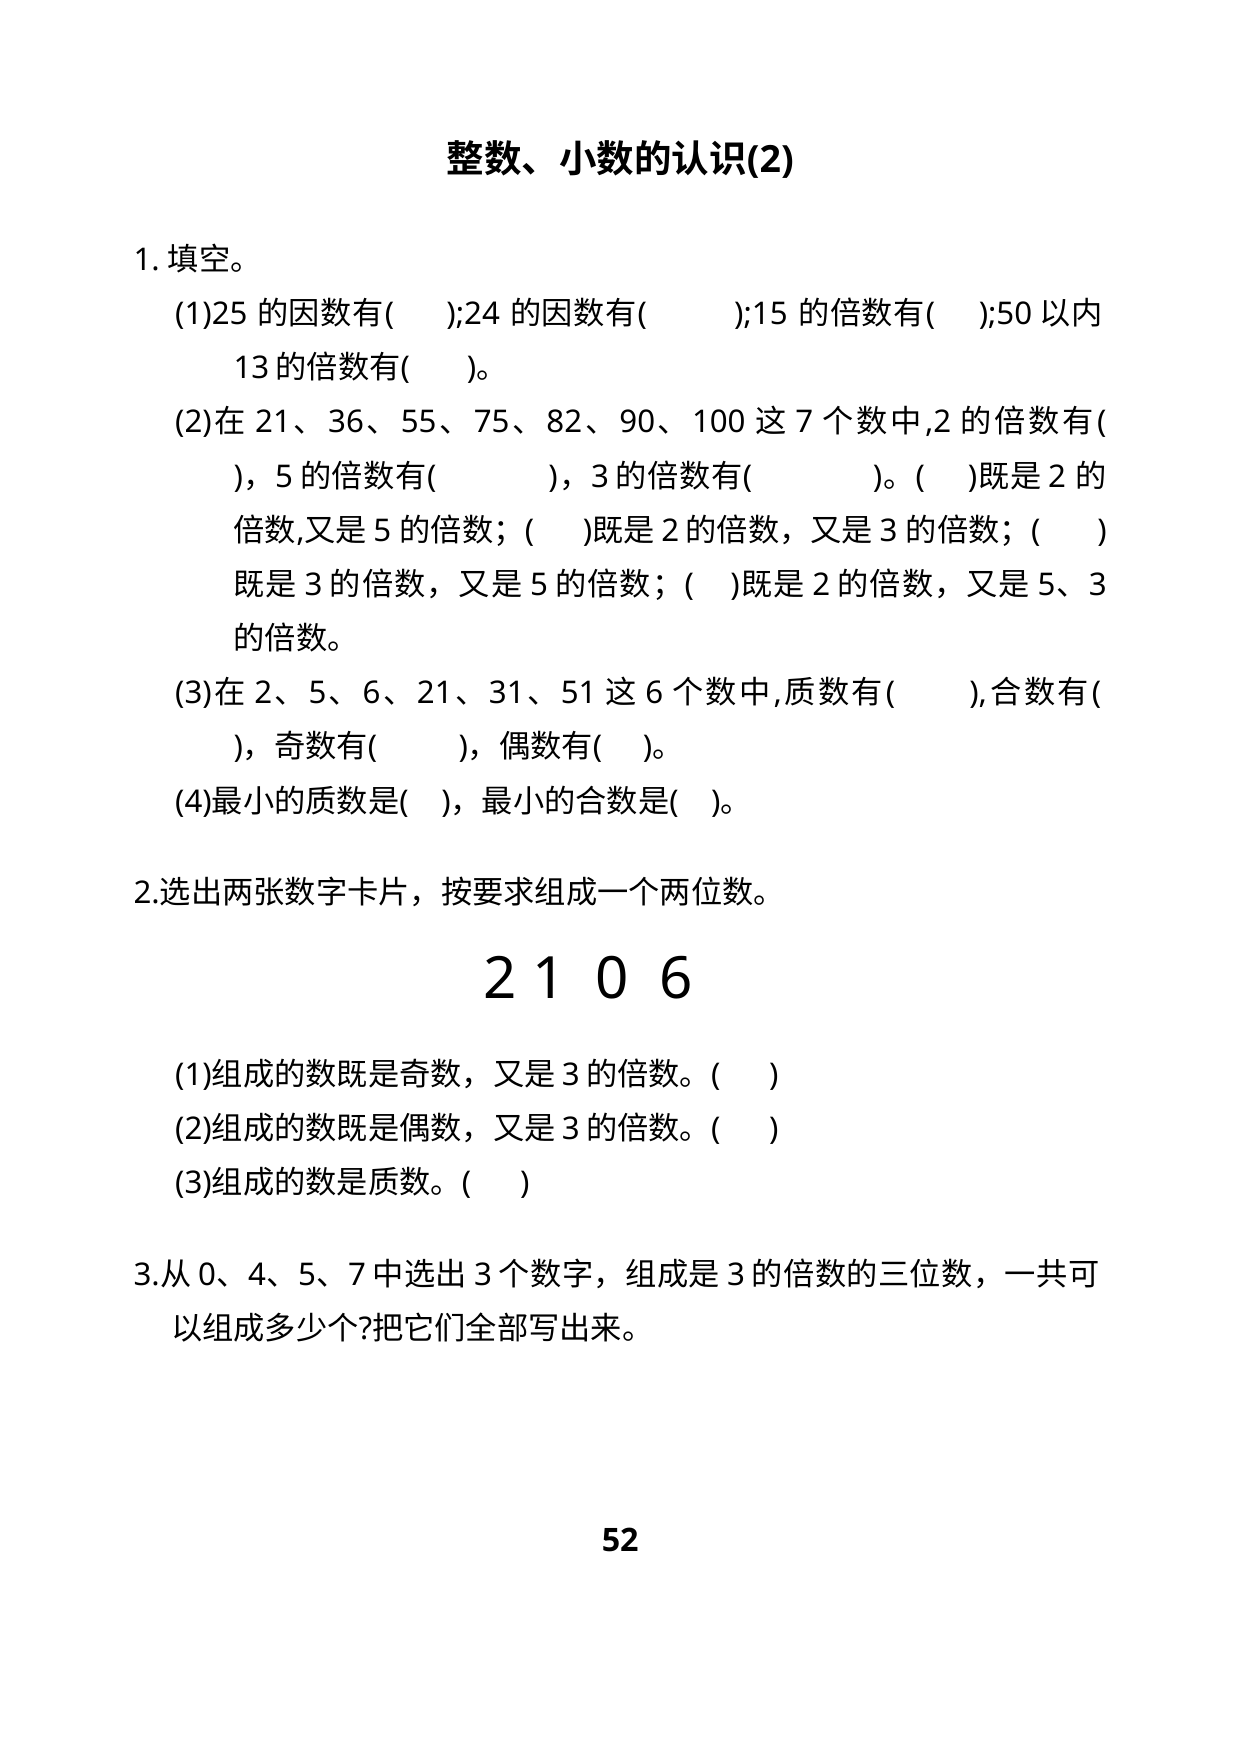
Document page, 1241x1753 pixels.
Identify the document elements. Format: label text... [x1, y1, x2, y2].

text (4)最小的质数是( )，最小的合数是( )。 [175, 763, 1107, 818]
text (3)在2、5、6、21、31、51这6个数中,质数有( ),合数有( )，奇数有( )，偶数有( )。 [175, 655, 1103, 763]
text (2)组成的数既是偶数，又是3的倍数。( ) [175, 1091, 1107, 1145]
text (1)组成的数既是奇数，又是3的倍数。( ) [175, 1037, 1107, 1091]
text (1)25 的因数有( );24 的因数有( );15 的倍数有( );50以内13的倍数有( )。 [175, 276, 1103, 384]
text 2 1 0 6 [483, 932, 1107, 1012]
text 52 [133, 1514, 1107, 1558]
text 1. 填空。 [133, 222, 1107, 276]
text (2)在21、36、55、75、82、90、100这7个数中,2的倍数有( )，5的倍数有( )，3的倍数有( )。( )既是2 的倍数,又是5 的倍数；( )既是2的倍数，又是3 的倍数；( )既是3的倍数，又是5的倍数；( )既是2的倍数，又是5、3的倍数。 [175, 384, 1107, 655]
text 2.选出两张数字卡片，按要求组成一个两位数。 [133, 855, 1107, 909]
text 整数、小数的认识(2) [133, 129, 1107, 180]
text 3.从0、4、5、7中选出3个数字，组成是3的倍数的三位数，一共可以组成多少个?把它们全部写出来。 [133, 1237, 1101, 1345]
text (3)组成的数是质数。( ) [175, 1145, 1107, 1199]
